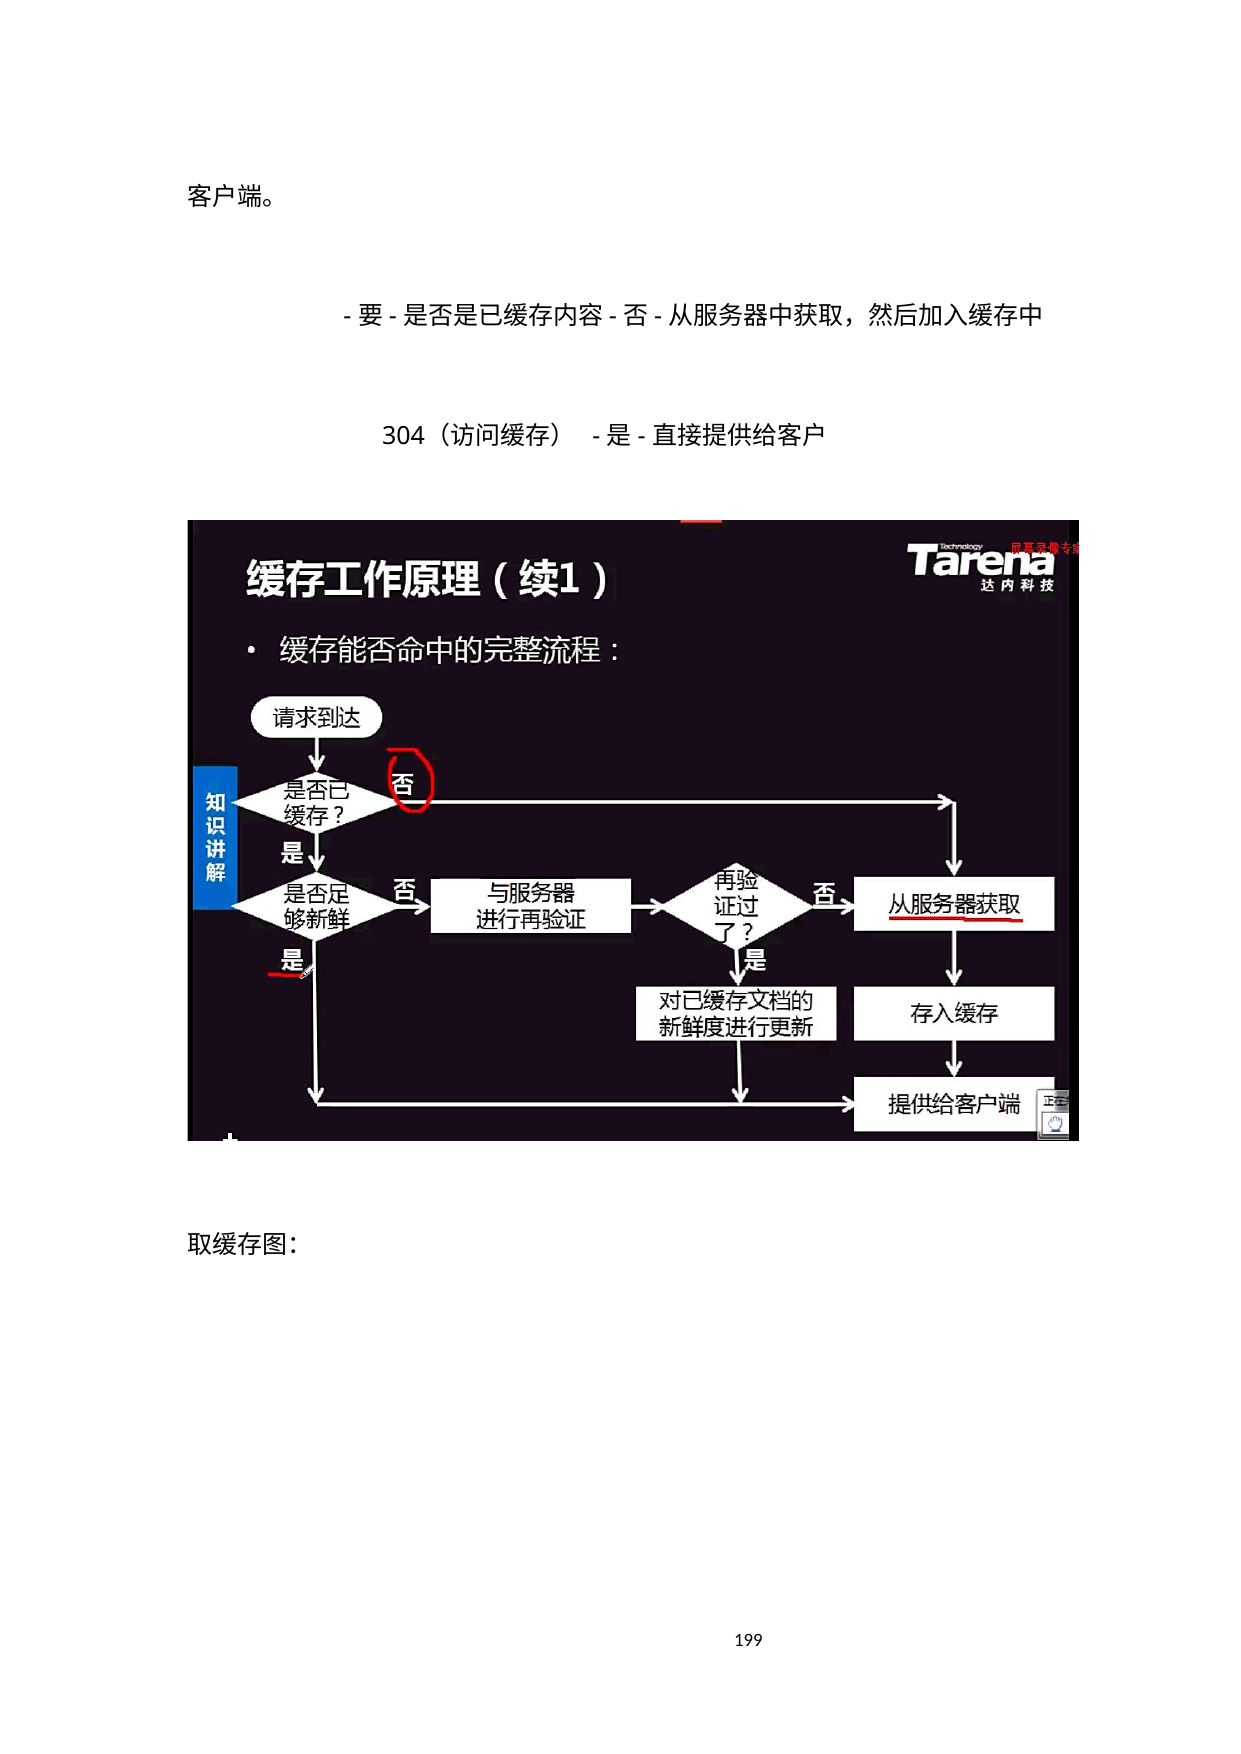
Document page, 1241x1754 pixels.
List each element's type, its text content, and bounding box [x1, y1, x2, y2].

text 304（访问缓存） - 是 - 直接提供给客户 [187, 401, 1053, 466]
text - 要 - 是否是已缓存内容 - 否 - 从服务器中获取，然后加入缓存中 [187, 281, 1053, 346]
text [187, 162, 1053, 227]
text 取缓存图： [187, 1210, 1053, 1275]
picture [187, 520, 1079, 1141]
